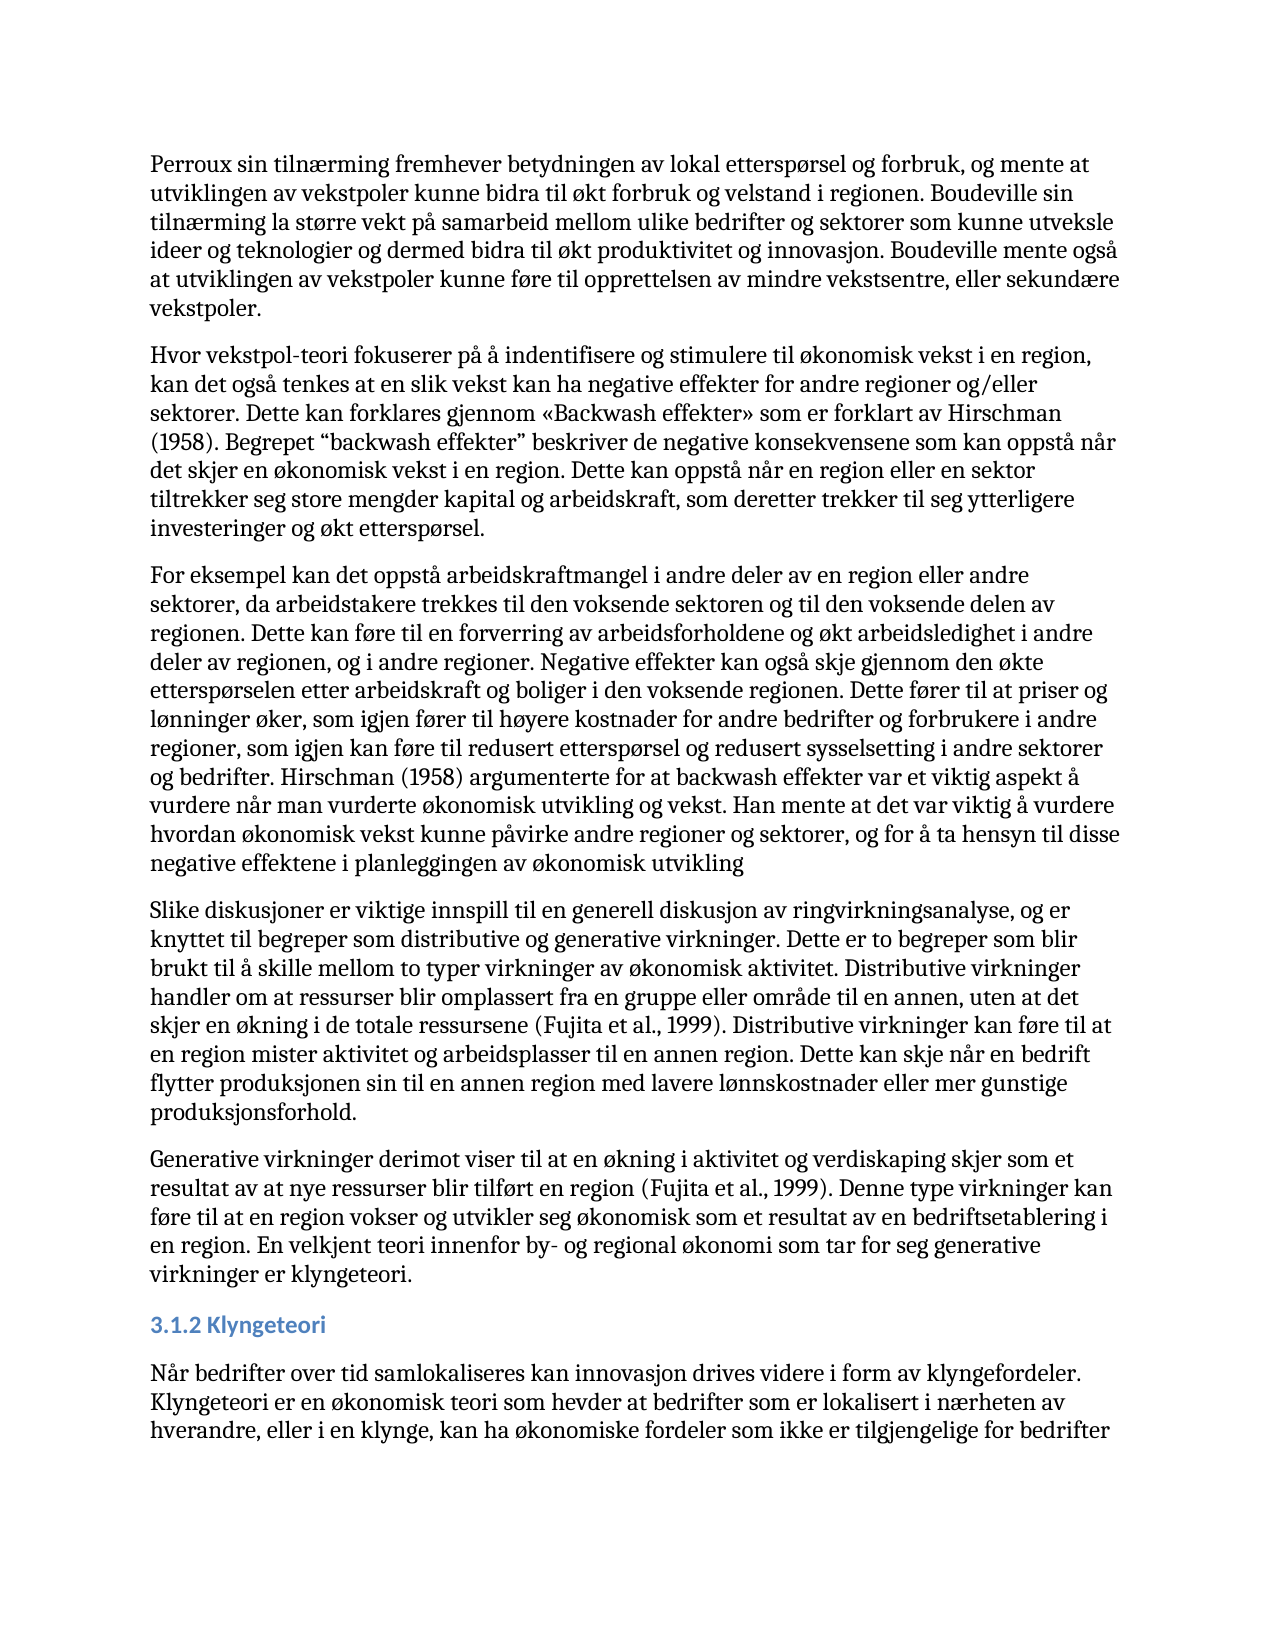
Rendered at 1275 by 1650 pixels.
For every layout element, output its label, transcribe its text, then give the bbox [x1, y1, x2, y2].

text For eksempel kan det oppstå arbeidskraftmangel i andre deler av en region eller andre sektorer, da arbeidstakere trekkes til den voksende sektoren og til den voksende delen av regionen. Dette kan føre til en forverring av arbeidsforholdene og økt arbeidsledighet i andre deler av regionen, og i andre regioner. Negative effekter kan også skje gjennom den økte etterspørselen etter arbeidskraft og boliger i den voksende regionen. Dette fører til at priser og lønninger øker, som igjen fører til høyere kostnader for andre bedrifter og forbrukere i andre regioner, som igjen kan føre til redusert etterspørsel og redusert sysselsetting i andre sektorer og bedrifter. Hirschman (1958) argumenterte for at backwash effekter var et viktig aspekt å vurdere når man vurderte økonomisk utvikling og vekst. Han mente at det var viktig å vurdere hvordan økonomisk vekst kunne påvirke andre regioner og sektorer, og for å ta hensyn til disse negative effektene i planleggingen av økonomisk utvikling [150, 561, 1125, 877]
text Hvor vekstpol-teori fokuserer på å indentifisere og stimulere til økonomisk vekst i en region, kan det også tenkes at en slik vekst kan ha negative effekter for andre regioner og/eller sektorer. Dette kan forklares gjennom «Backwash effekter» som er forklart av Hirschman (1958). Begrepet “backwash effekter” beskriver de negative konsekvensene som kan oppstå når det skjer en økonomisk vekst i en region. Dette kan oppstå når en region eller en sektor tiltrekker seg store mengder kapital og arbeidskraft, som deretter trekker til seg ytterligere investeringer og økt etterspørsel. [150, 341, 1125, 542]
text Perroux sin tilnærming fremhever betydningen av lokal etterspørsel og forbruk, og mente at utviklingen av vekstpoler kunne bidra til økt forbruk og velstand i regionen. Boudeville sin tilnærming la større vekt på samarbeid mellom ulike bedrifter og sektorer som kunne utveksle ideer og teknologier og dermed bidra til økt produktivitet og innovasjon. Boudeville mente også at utviklingen av vekstpoler kunne føre til opprettelsen av mindre vekstsentre, eller sekundære vekstpoler. [150, 150, 1125, 322]
text Generative virkninger derimot viser til at en økning i aktivitet og verdiskaping skjer som et resultat av at nye ressurser blir tilført en region (Fujita et al., 1999). Denne type virkninger kan føre til at en region vokser og utvikler seg økonomisk som et resultat av en bedriftsetablering i en region. En velkjent teori innenfor by- og regional økonomi som tar for seg generative virkninger er klyngeteori. [150, 1145, 1125, 1289]
text Slike diskusjoner er viktige innspill til en generell diskusjon av ringvirkningsanalyse, og er knyttet til begreper som distributive og generative virkninger. Dette er to begreper som blir brukt til å skille mellom to typer virkninger av økonomisk aktivitet. Distributive virkninger handler om at ressurser blir omplassert fra en gruppe eller område til en annen, uten at det skjer en økning i de totale ressursene (Fujita et al., 1999). Distributive virkninger kan føre til at en region mister aktivitet og arbeidsplasser til en annen region. Dette kan skje når en bedrift flytter produksjonen sin til en annen region med lavere lønnskostnader eller mer gunstige produksjonsforhold. [150, 896, 1125, 1126]
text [150, 1359, 1125, 1445]
subtitle 3.1.2 Klyngeteori [150, 1309, 1125, 1340]
